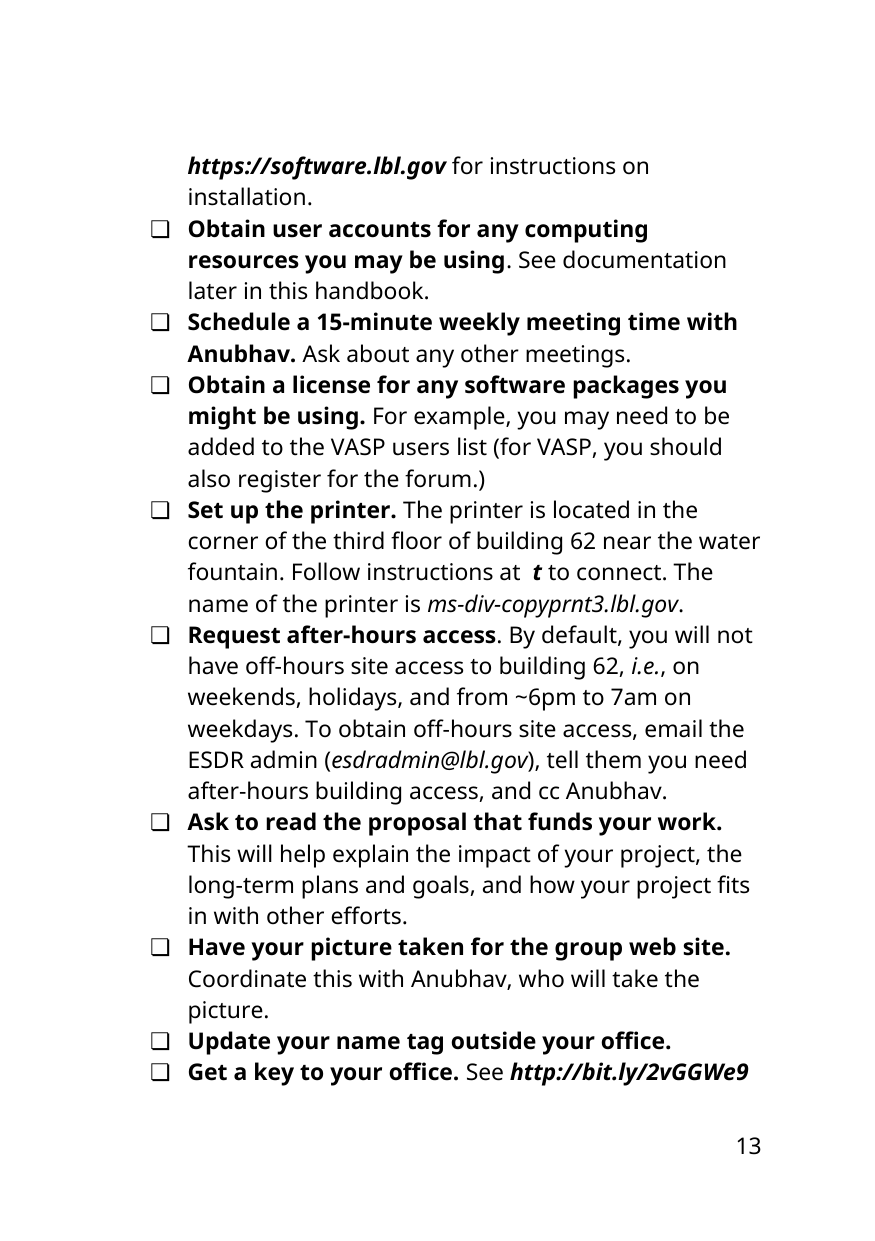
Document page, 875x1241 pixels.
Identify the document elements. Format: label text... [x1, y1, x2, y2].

list Schedule a 15-minute weekly meeting time with Anubhav. Ask about any other meetings. [150, 306, 762, 369]
list Get a key to your office. See http://bit.ly/2vGGWe9 [150, 1056, 762, 1087]
list Set up the printer. The printer is located in the corner of the third floor of building 62 near the water fountain. Follow instructions at t to connect. The name of the printer is ms-div-copyprnt3.lbl.gov. [150, 494, 762, 619]
list Have your picture taken for the group web site. Coordinate this with Anubhav, who will take the picture. [150, 931, 762, 1025]
list Request after-hours access. By default, you will not have off-hours site access to building 62, i.e., on weekends, holidays, and from ~6pm to 7am on weekdays. To obtain off-hours site access, email the ESDR admin (esdradmin@lbl.gov), tell them you need after-hours building access, and cc Anubhav. [150, 619, 762, 806]
list Update your name tag outside your office. [150, 1025, 762, 1056]
list Ask to read the proposal that funds your work. This will help explain the impact of your project, the long-term plans and goals, and how your project fits in with other efforts. [150, 806, 762, 931]
list Obtain a license for any software packages you might be using. For example, you may need to be added to the VASP users list (for VASP, you should also register for the forum.) [150, 369, 762, 494]
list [150, 150, 762, 212]
list Obtain user accounts for any computing resources you may be using. See documentation later in this handbook. [150, 212, 762, 306]
